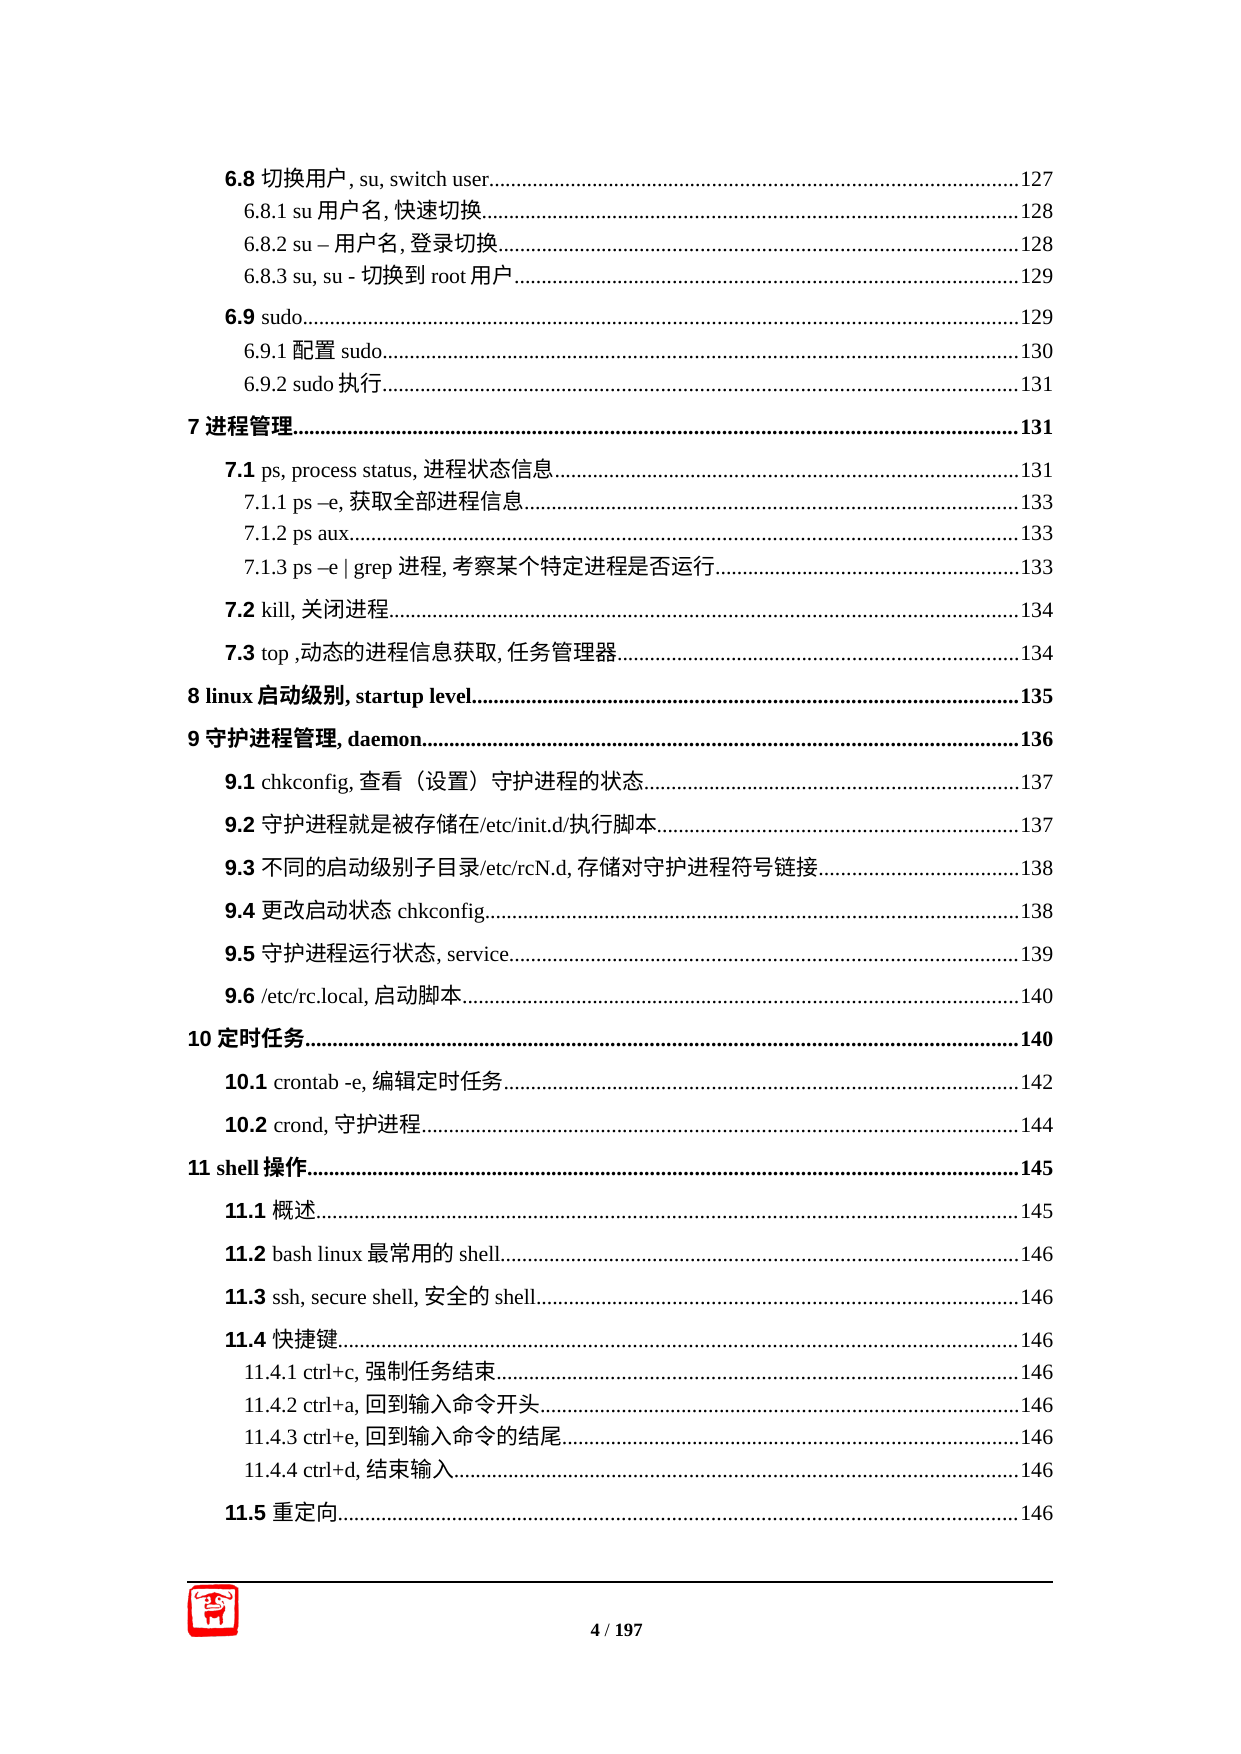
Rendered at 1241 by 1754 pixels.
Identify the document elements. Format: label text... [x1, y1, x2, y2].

text 10.1 crontab -e, 编辑定时任务 142 [224, 1064, 1053, 1096]
text 9.5 守护进程运行状态, service 139 [224, 935, 1053, 968]
text 7.2 kill, 关闭进程 134 [224, 592, 1053, 624]
text 11.3 ssh, secure shell, 安全的shell 146 [224, 1278, 1053, 1311]
text 6.9.2 sudo执行 131 [243, 366, 1053, 398]
text 10 定时任务 140 [187, 1021, 1053, 1053]
text 9.3 不同的启动级别子目录/etc/rcN.d, 存储对守护进程符号链接 138 [224, 849, 1053, 882]
text 6.8.1 su 用户名, 快速切换 128 [243, 193, 1053, 225]
text 7.1.3 ps –e | grep 进程, 考察某个特定进程是否运行 133 [243, 549, 1053, 581]
text 6.9.1 配置sudo 130 [243, 333, 1053, 366]
text 7.3 top ,动态的进程信息获取, 任务管理器 134 [224, 635, 1053, 667]
text 11.4.2 ctrl+a, 回到输入命令开头 146 [243, 1386, 1053, 1419]
text 11.5 重定向 146 [224, 1494, 1053, 1527]
text 9 守护进程管理, daemon 136 [187, 721, 1053, 753]
text 9.2 守护进程就是被存储在/etc/init.d/执行脚本 137 [224, 806, 1053, 839]
text 11.2 bash linux最常用的shell 146 [224, 1236, 1053, 1268]
text 10.2 crond, 守护进程 144 [224, 1107, 1053, 1139]
text 9.1 chkconfig, 查看（设置）守护进程的状态 137 [224, 763, 1053, 796]
text 6.8.3 su, su - 切换到root用户 129 [243, 258, 1053, 290]
text 7.1 ps, process status, 进程状态信息 131 [224, 451, 1053, 484]
text 11 shell操作 145 [187, 1150, 1053, 1182]
text 8 linux启动级别, startup level 135 [187, 678, 1053, 710]
text 7 进程管理 131 [187, 408, 1053, 441]
text 11.4 快捷键 146 [224, 1321, 1053, 1354]
text 11.4.3 ctrl+e, 回到输入命令的结尾 146 [243, 1419, 1053, 1451]
text 7.1.1 ps –e, 获取全部进程信息 133 [243, 484, 1053, 516]
text 11.1 概述 145 [224, 1193, 1053, 1225]
text 11.4.1 ctrl+c, 强制任务结束 146 [243, 1354, 1053, 1386]
picture [187, 1584, 239, 1637]
text 11.4.4 ctrl+d, 结束输入 146 [243, 1451, 1053, 1484]
text 6.8 切换用户, su, switch user 127 [224, 160, 1053, 193]
text 6.8.2 su – 用户名, 登录切换 128 [243, 225, 1053, 258]
text 9.6 /etc/rc.local, 启动脚本 140 [224, 978, 1053, 1011]
text 6.9 sudo 129 [224, 301, 1053, 333]
text 9.4 更改启动状态 chkconfig 138 [224, 892, 1053, 925]
text 7.1.2 ps aux 133 [243, 516, 1053, 549]
